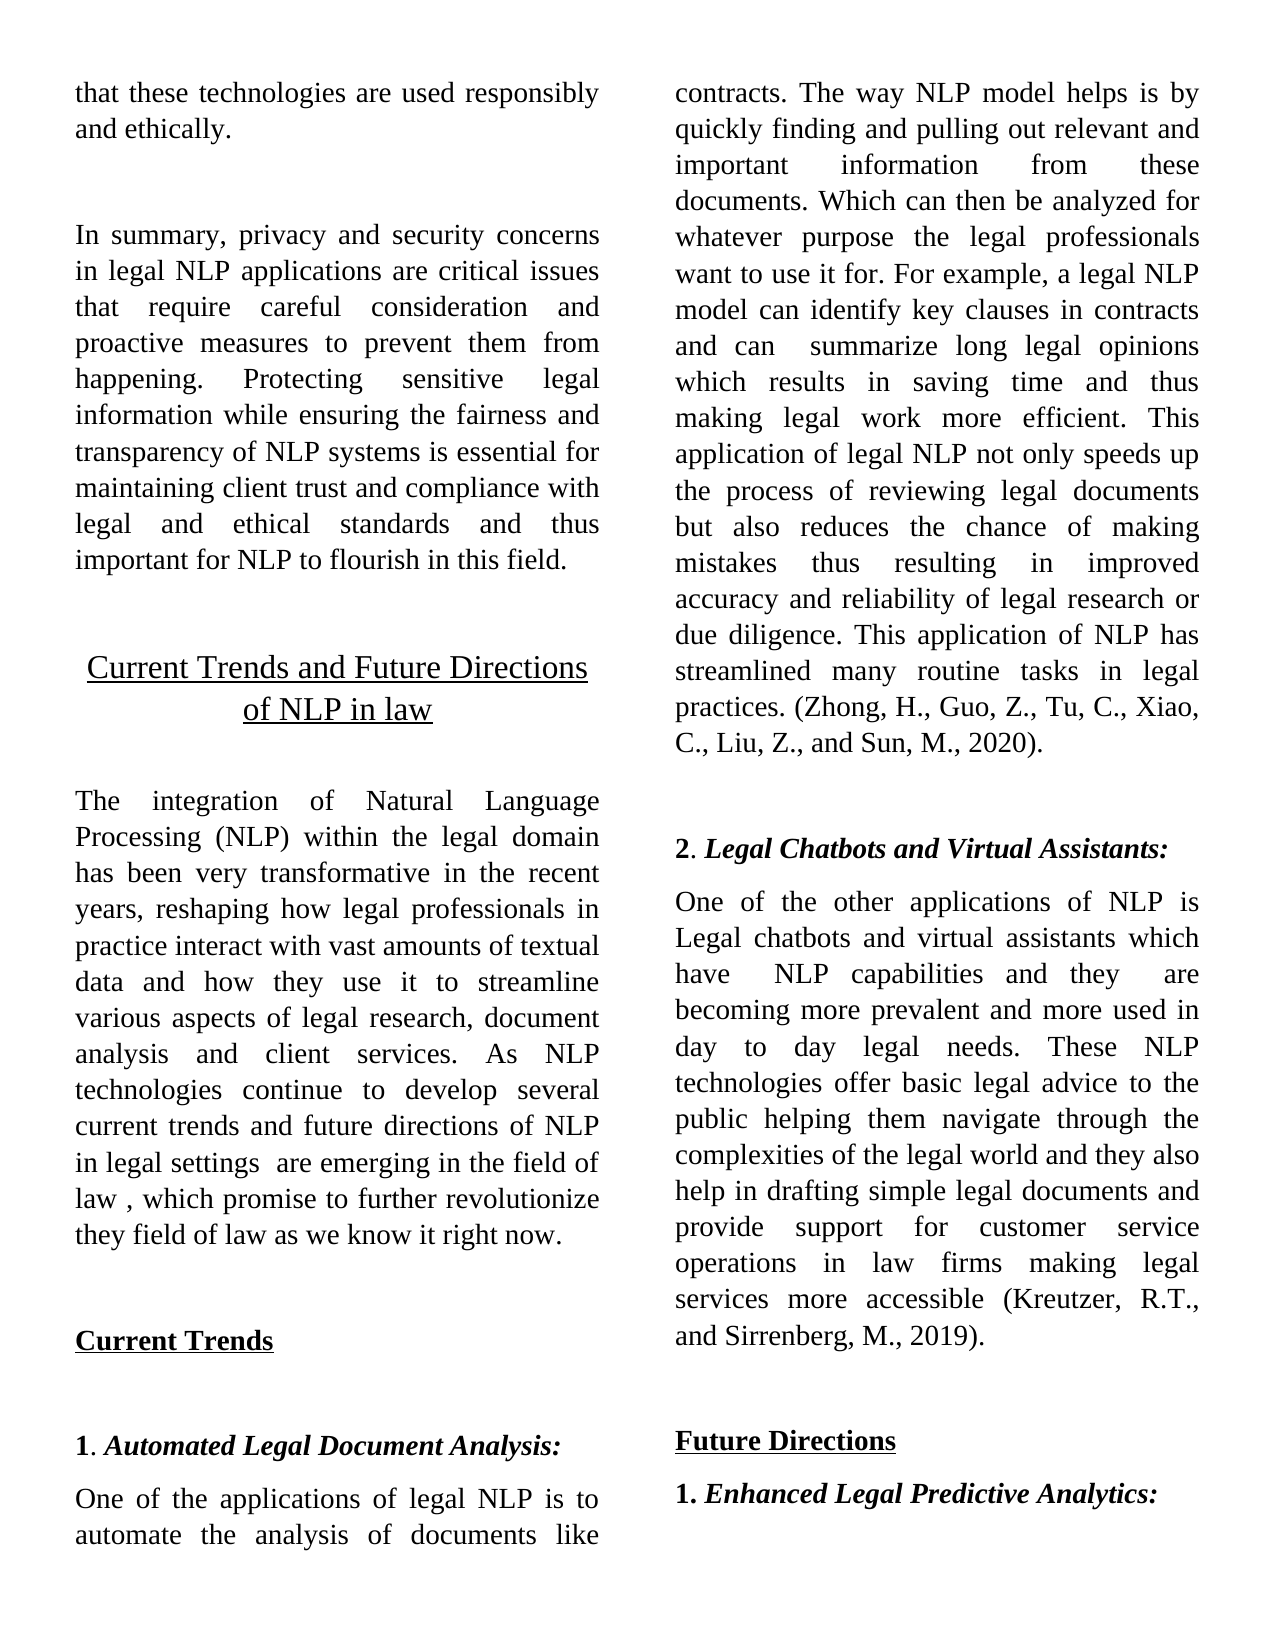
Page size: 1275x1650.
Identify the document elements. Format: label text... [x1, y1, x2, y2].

text The integration of Natural Language Processing (NLP) within the legal domain has been very transformative in the recent years, reshaping how legal professionals in practice interact with vast amounts of textual data and how they use it to streamline various aspects of legal research, document analysis and client services. As NLP technologies continue to develop several current trends and future directions of NLP in legal settings are emerging in the field of law , which promise to further revolutionize they field of law as we know it right now. [75, 783, 600, 1251]
subtitle Current Trends and Future Directions of NLP in law [75, 648, 600, 727]
text Current Trends [75, 1323, 600, 1356]
text One of the other applications of NLP is Legal chatbots and virtual assistants which have NLP capabilities and they are becoming more prevalent and more used in day to day legal needs. These NLP technologies offer basic legal advice to the public helping them navigate through the complexities of the legal world and they also help in drafting simple legal documents and provide support for customer service operations in law firms making legal services more accessible (Kreutzer, R.T., and Sirrenberg, M., 2019). [675, 884, 1200, 1351]
text 2. Legal Chatbots and Virtual Assistants: [675, 831, 1200, 865]
text In summary, privacy and security concerns in legal NLP applications are critical issues that require careful consideration and proactive measures to prevent them from happening. Protecting sensitive legal information while ensuring the fairness and transparency of NLP systems is essential for maintaining client trust and compliance with legal and ethical standards and thus important for NLP to flourish in this field. [75, 217, 600, 576]
text 1. Automated Legal Document Analysis: [75, 1428, 600, 1462]
text Future Directions [675, 1423, 1200, 1457]
text 1. Enhanced Legal Predictive Analytics: [675, 1476, 1200, 1510]
text One of the applications of legal NLP is to automate the analysis of documents like contracts. The way NLP model helps is by quickly finding and pulling out relevant and important information from these documents. Which can then be analyzed for whatever purpose the legal professionals want to use it for. For example, a legal NLP model can identify key clauses in contracts and can summarize long legal opinions which results in saving time and thus making legal work more efficient. This application of legal NLP not only speeds up the process of reviewing legal documents but also reduces the chance of making mistakes thus resulting in improved accuracy and reliability of legal research or due diligence. This application of NLP has streamlined many routine tasks in legal practices. (Zhong, H., Guo, Z., Tu, C., Xiao, C., Liu, Z., and Sun, M., 2020). [675, 75, 1200, 759]
